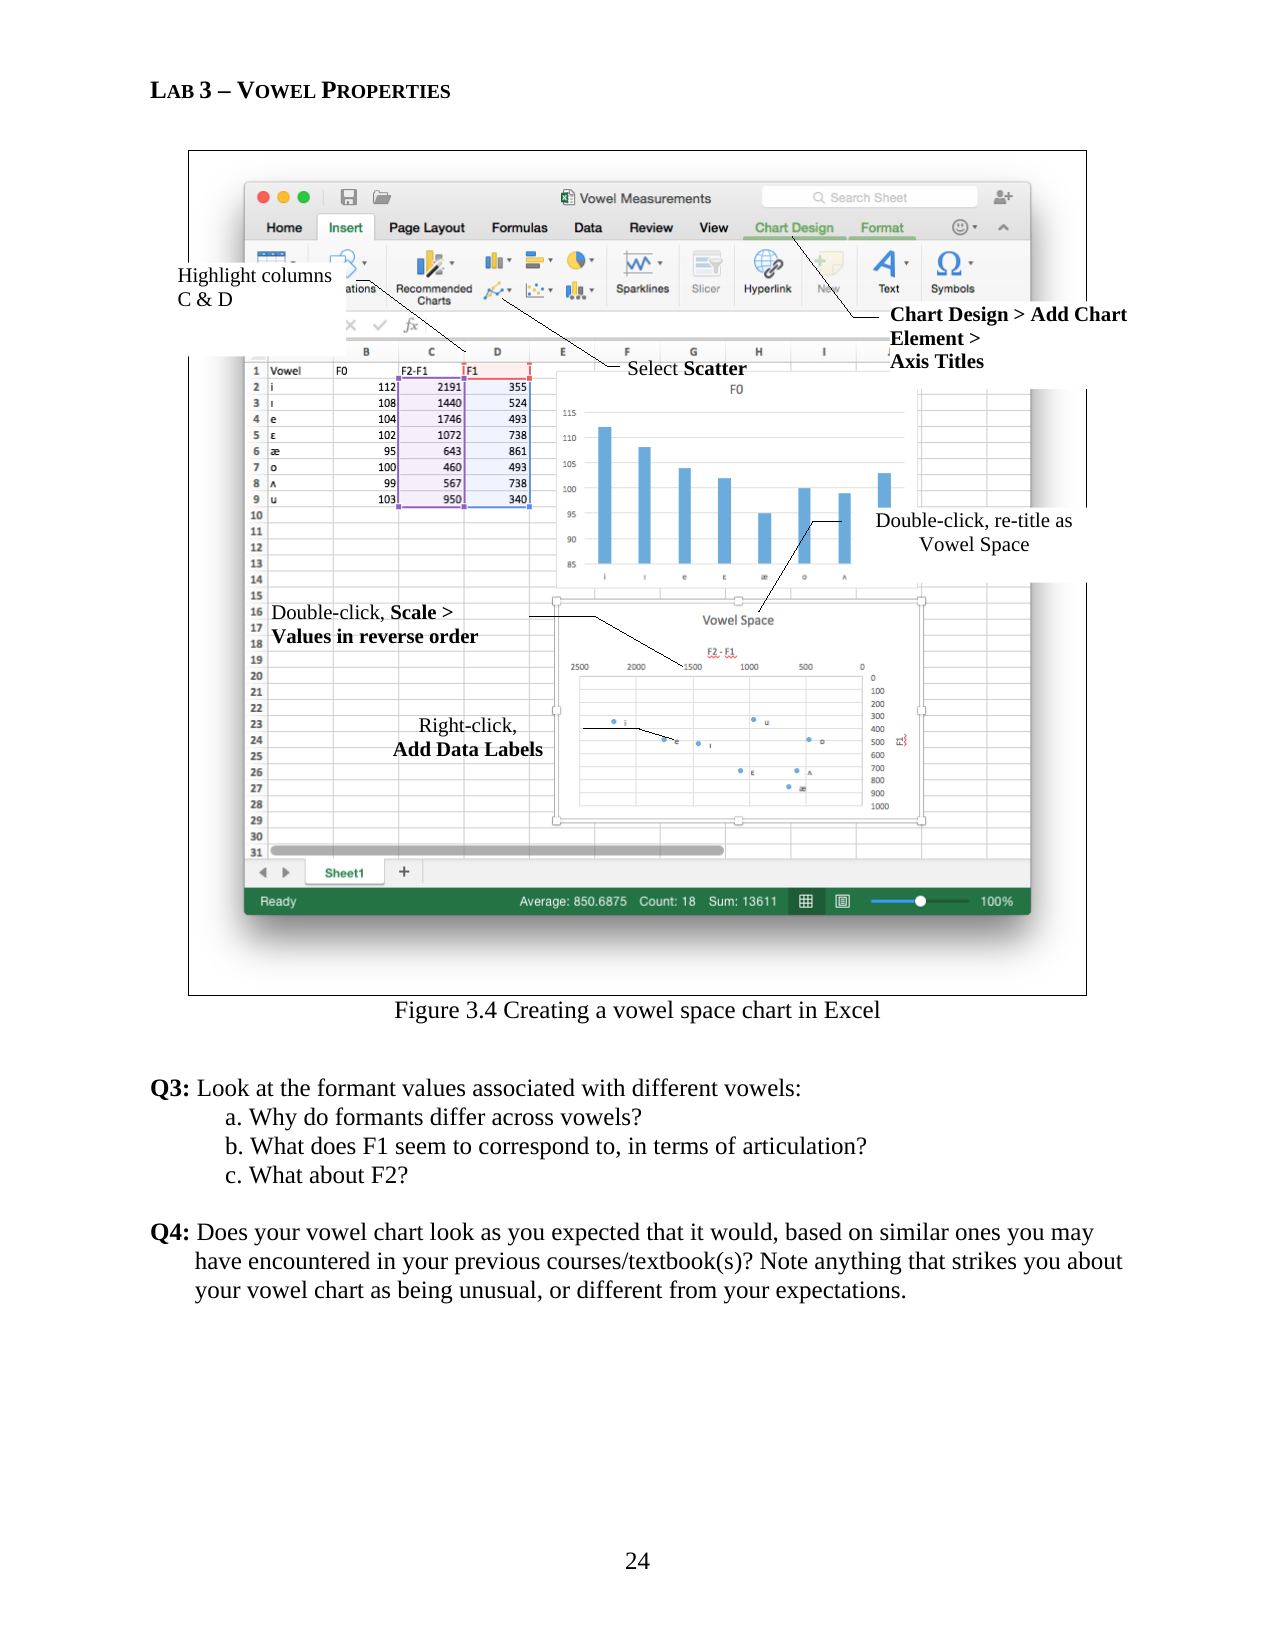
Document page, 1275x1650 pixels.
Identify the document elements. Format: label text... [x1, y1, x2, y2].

picture [977, 583, 1086, 995]
text LAB 3 – VOWEL PROPERTIES [150, 75, 1156, 104]
list Why do formants differ across vowels? [225, 1102, 1156, 1131]
picture [189, 357, 298, 995]
picture [977, 389, 1086, 507]
text Figure 3.4 Creating a vowel space chart in Excel [298, 146, 977, 1024]
picture [189, 151, 298, 262]
list What does F1 seem to correspond to, in terms of articulation? [225, 1131, 1156, 1160]
text Q4: Does your vowel chart look as you expected that it would, based on similar ones you may have encountered in your previous courses/textbook(s)? Note anything that strikes you about your vowel chart as being unusual, or different from your expectations. [150, 1217, 1125, 1303]
picture [977, 151, 1086, 301]
text Q3: Look at the formant values associated with different vowels: [150, 1073, 1156, 1102]
list What about F2? [225, 1160, 1156, 1188]
